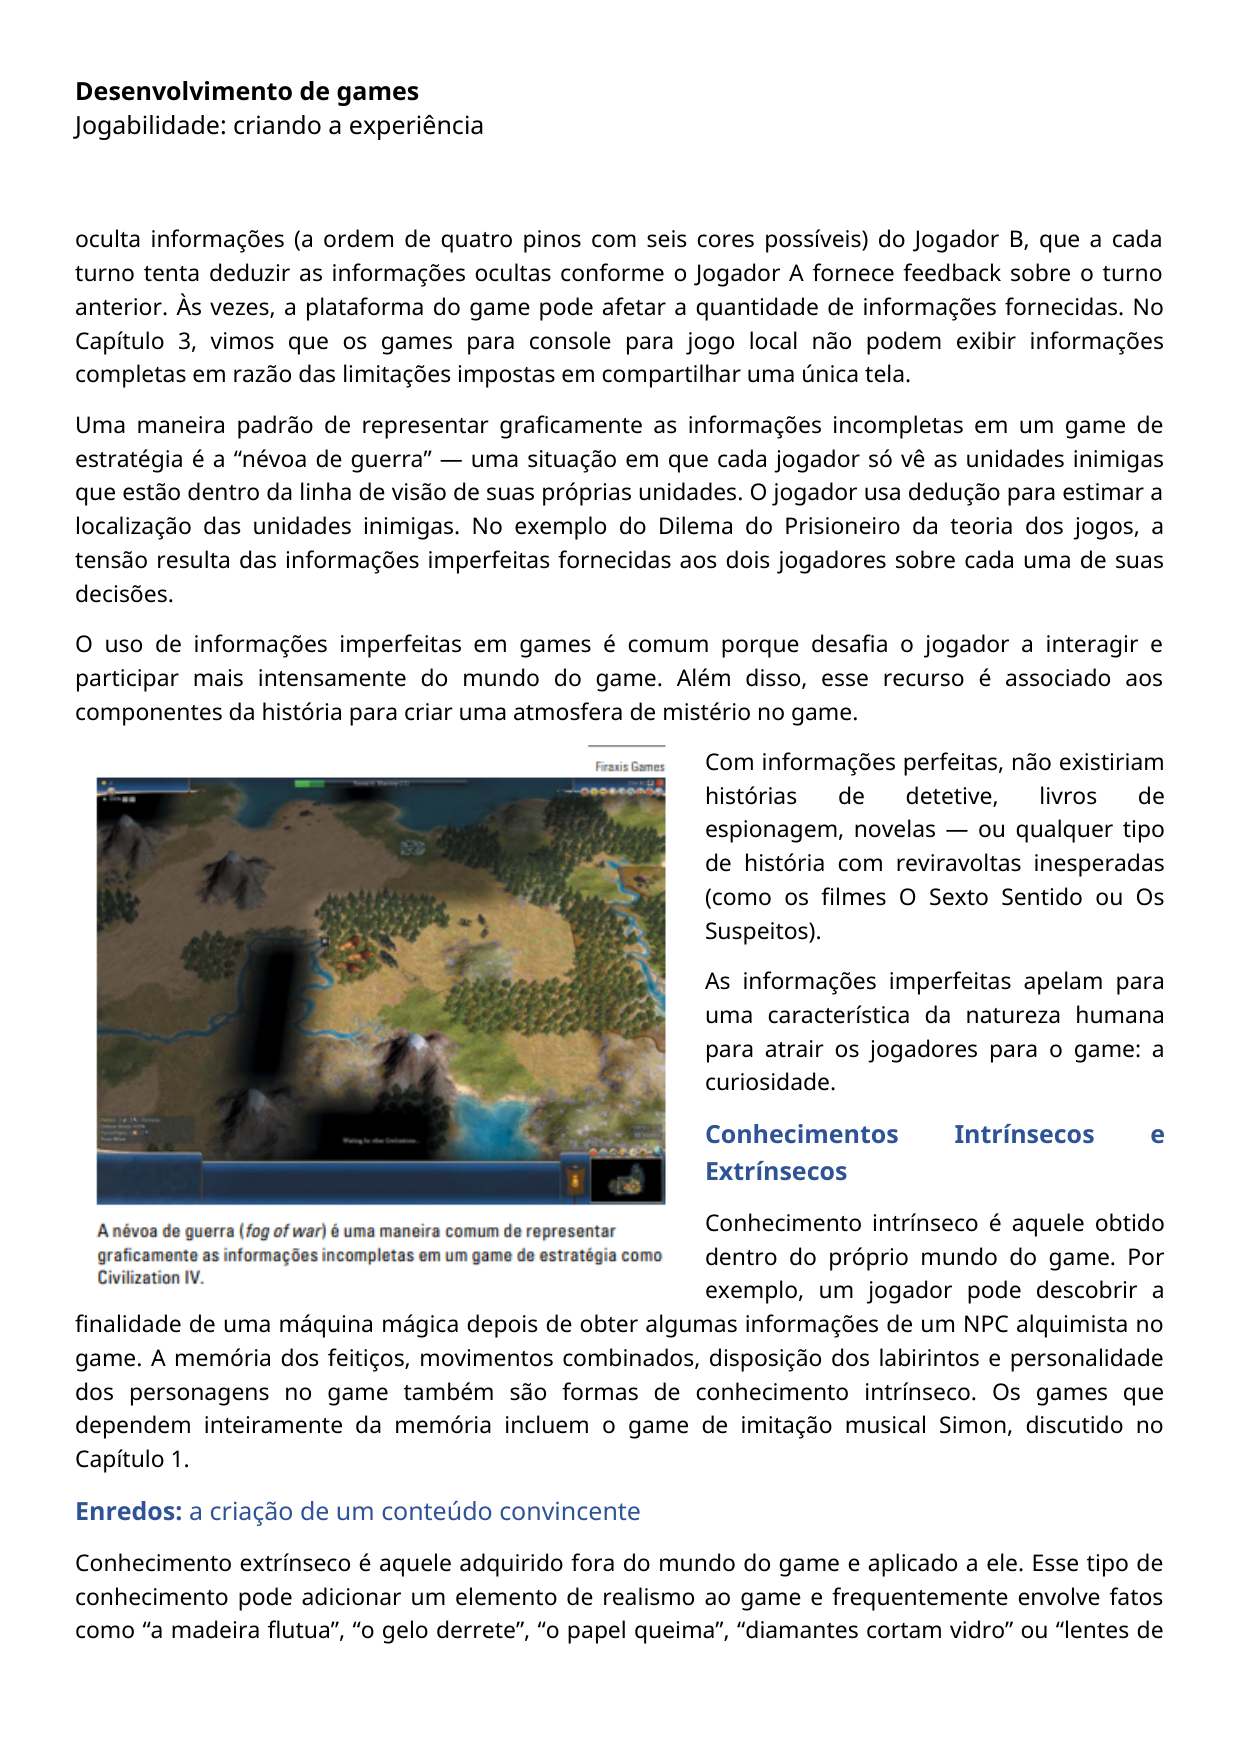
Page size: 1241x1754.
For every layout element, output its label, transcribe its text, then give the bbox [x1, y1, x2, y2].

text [75, 1547, 1165, 1646]
picture [75, 745, 686, 1303]
text Uma maneira padrão de representar graficamente as informações incompletas em um game de estratégia é a “névoa de guerra” — uma situação em que cada jogador só vê as unidades inimigas que estão dentro da linha de visão de suas próprias unidades. O jogador usa dedução para estimar a localização das unidades inimigas. No exemplo do Dilema do Prisioneiro da teoria dos jogos, a tensão resulta das informações imperfeitas fornecidas aos dois jogadores sobre cada uma de suas decisões. [75, 409, 1165, 609]
text As informações imperfeitas apelam para uma característica da natureza humana para atrair os jogadores para o game: a curiosidade. [686, 965, 1165, 1097]
text Conhecimentos Intrínsecos e Extrínsecos [686, 1117, 1165, 1187]
text Conhecimento intrínseco é aquele obtido dentro do próprio mundo do game. Por exemplo, um jogador pode descobrir a finalidade de uma máquina mágica depois de obter algumas informações de um NPC alquimista no game. A memória dos feitiços, movimentos combinados, disposição dos labirintos e personalidade dos personagens no game também são formas de conhecimento intrínseco. Os games que dependem inteiramente da memória incluem o game de imitação musical Simon, discutido no Capítulo 1. [75, 1207, 1165, 1474]
text O uso de informações imperfeitas em games é comum porque desafia o jogador a interagir e participar mais intensamente do mundo do game. Além disso, esse recurso é associado aos componentes da história para criar uma atmosfera de mistério no game. [75, 628, 1165, 727]
text Enredos: a criação de um conteúdo convincente [75, 1493, 1165, 1528]
text Com informações perfeitas, não existiriam histórias de detetive, livros de espionagem, novelas — ou qualquer tipo de história com reviravoltas inesperadas (como os filmes O Sexto Sentido ou Os Suspeitos). [686, 746, 1165, 946]
